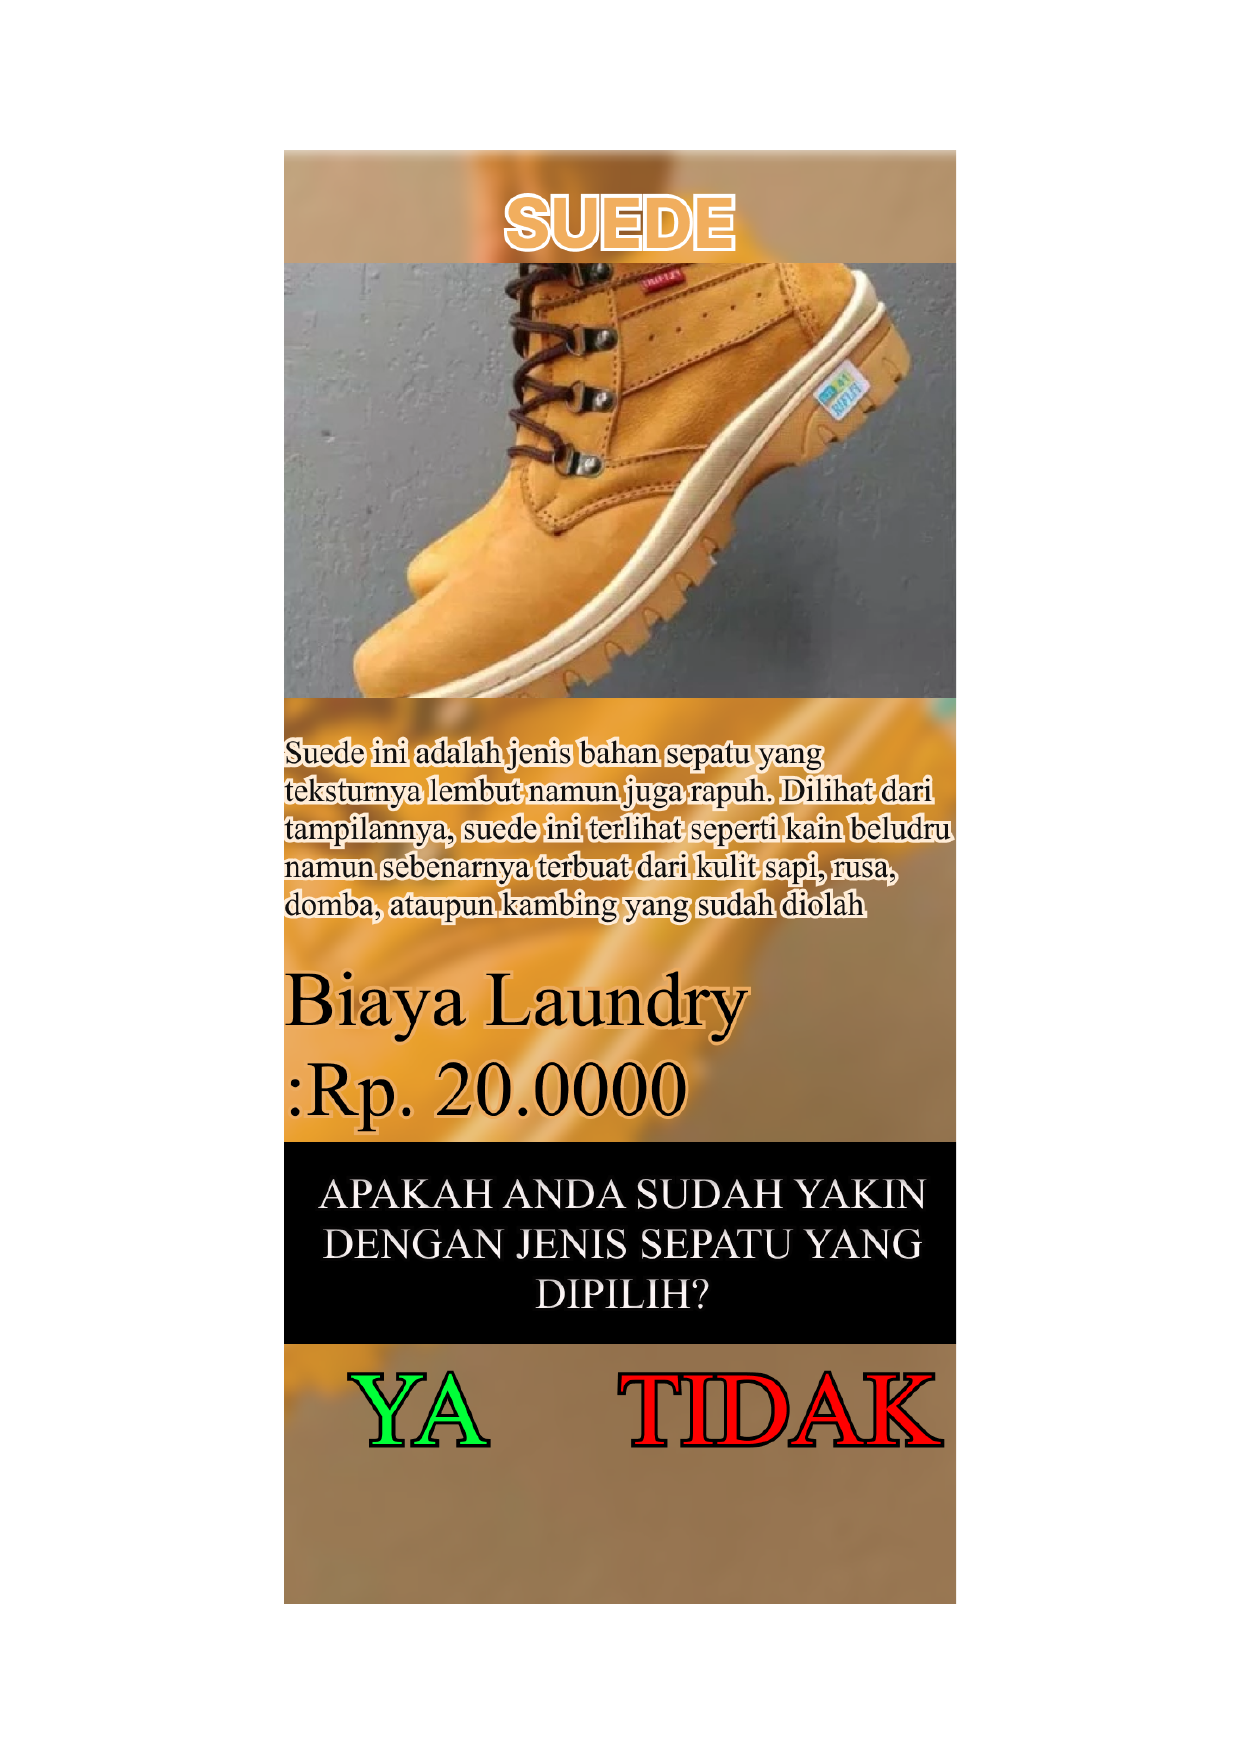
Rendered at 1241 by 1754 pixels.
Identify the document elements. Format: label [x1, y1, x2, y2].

picture [284, 150, 957, 1604]
